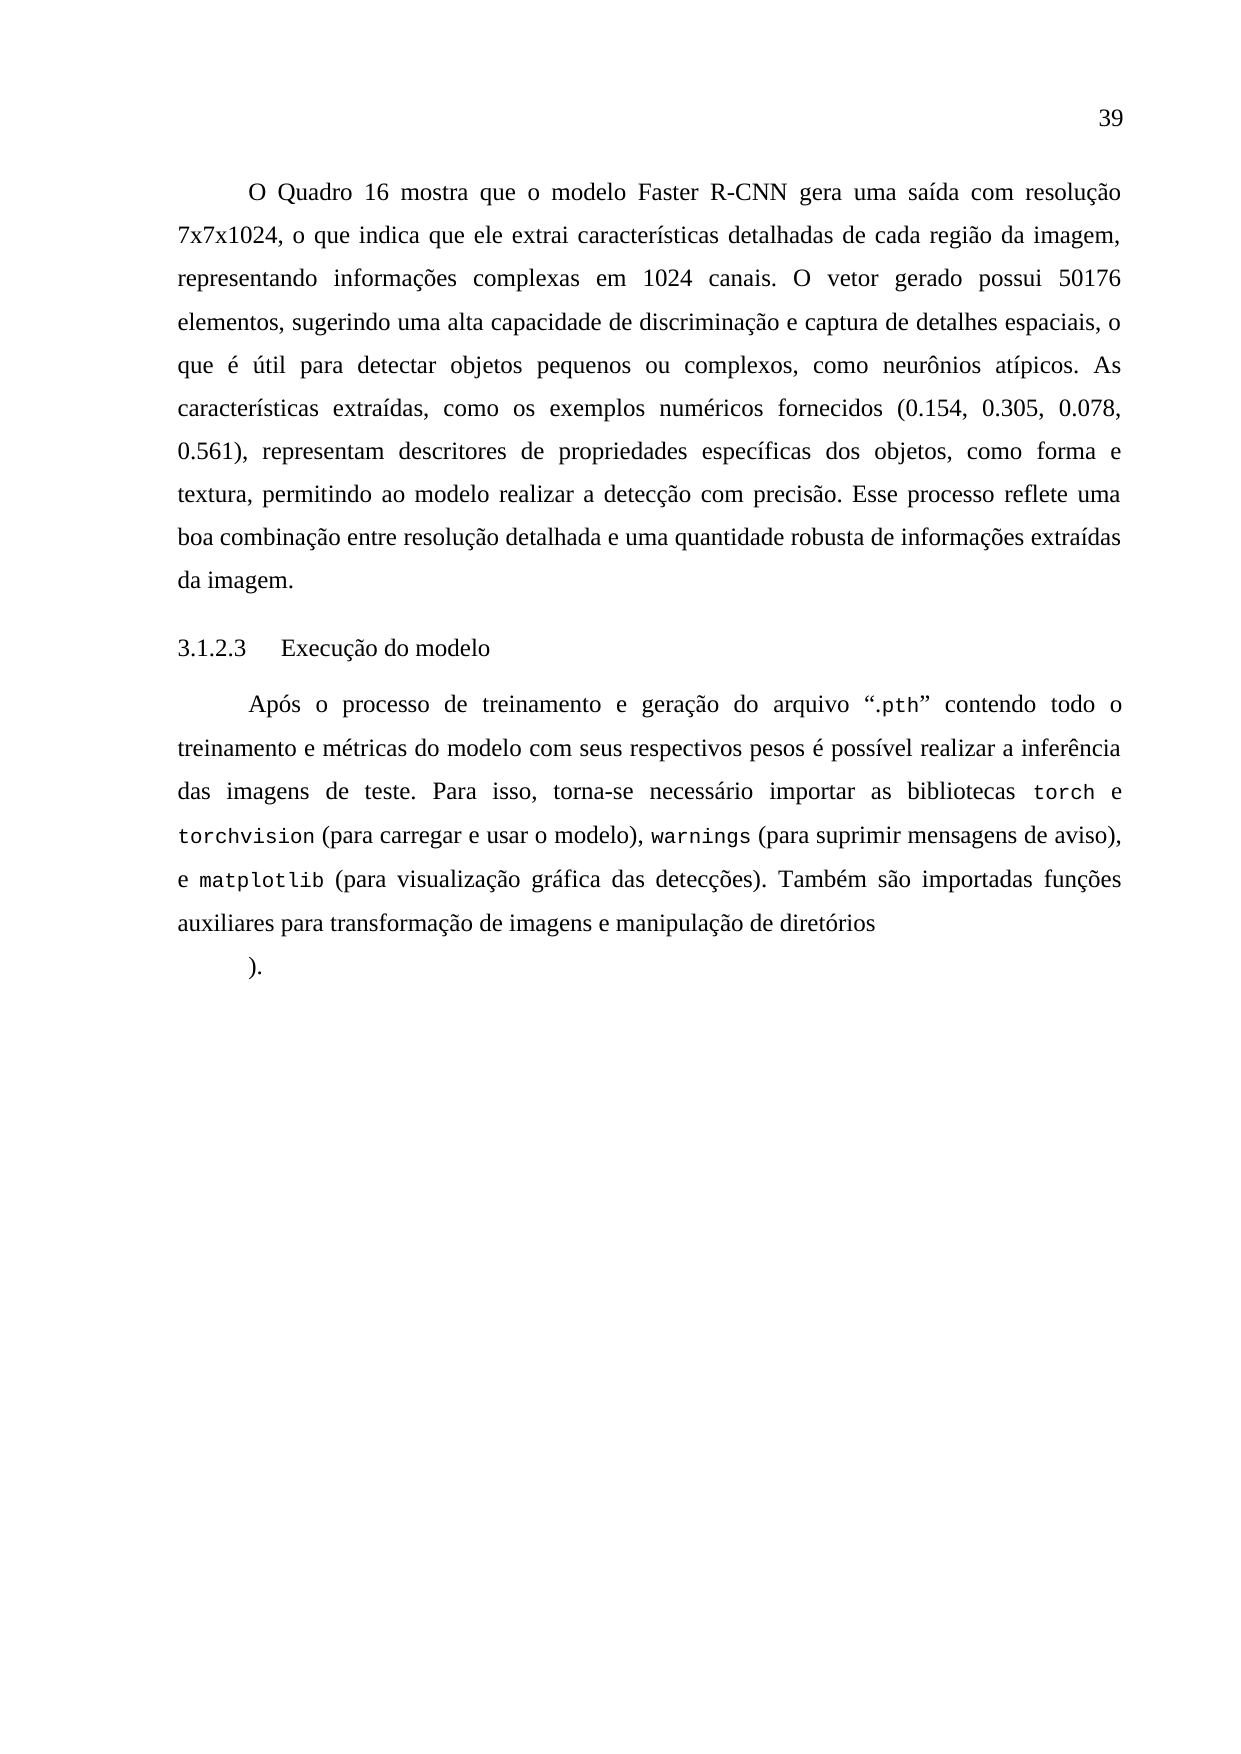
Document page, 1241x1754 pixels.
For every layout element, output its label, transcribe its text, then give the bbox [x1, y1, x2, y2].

text O Quadro 16 mostra que o modelo Faster R-CNN gera uma saída com resolução 7x7x1024, o que indica que ele extrai características detalhadas de cada região da imagem, representando informações complexas em 1024 canais. O vetor gerado possui 50176 elementos, sugerindo uma alta capacidade de discriminação e captura de detalhes espaciais, o que é útil para detectar objetos pequenos ou complexos, como neurônios atípicos. As características extraídas, como os exemplos numéricos fornecidos (0.154, 0.305, 0.078, 0.561), representam descritores de propriedades específicas dos objetos, como forma e textura, permitindo ao modelo realizar a detecção com precisão. Esse processo reflete uma boa combinação entre resolução detalhada e uma quantidade robusta de informações extraídas da imagem. [177, 177, 1122, 594]
text Quadro 17). [177, 951, 1122, 980]
subtitle Execução do modelo [177, 633, 1122, 662]
text Após o processo de treinamento e geração do arquivo “.pth” contendo todo o treinamento e métricas do modelo com seus respectivos pesos é possível realizar a inferência das imagens de teste. Para isso, torna-se necessário importar as bibliotecas torch e torchvision (para carregar e usar o modelo), warnings (para suprimir mensagens de aviso), e matplotlib (para visualização gráfica das detecções). Também são importadas funções auxiliares para transformação de imagens e manipulação de diretórios [177, 689, 1122, 937]
